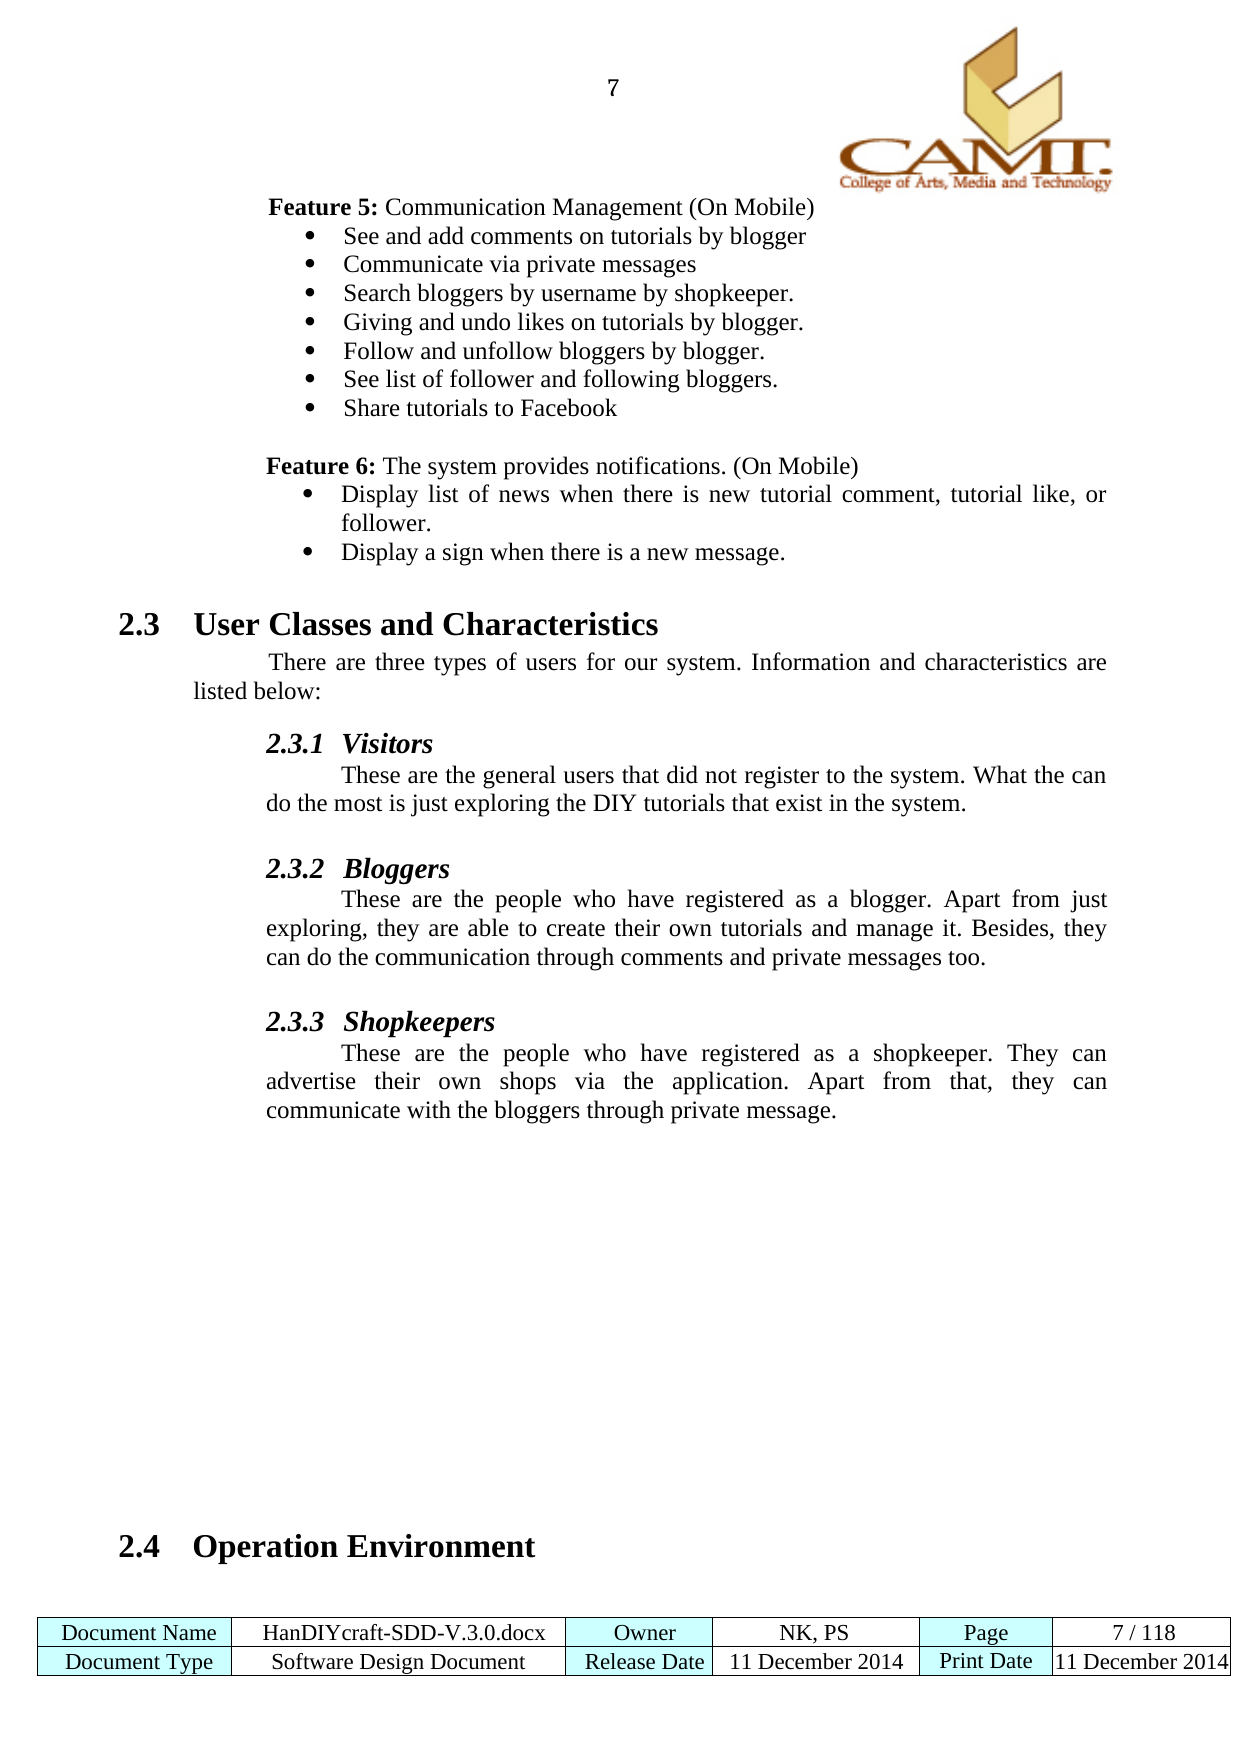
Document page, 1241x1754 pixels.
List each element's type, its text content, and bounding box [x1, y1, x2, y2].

list Display list of news when there is new tutorial comment, tutorial like, or follower. [303, 479, 1108, 537]
list See and add comments on tutorials by blogger [306, 221, 1108, 249]
list Share tutorials to Facebook [306, 393, 1108, 422]
list Display a sign when there is a new message. [303, 537, 1108, 566]
list Visitors [266, 726, 1108, 760]
text Feature 6: The system provides notifications. (On Mobile) [266, 451, 1108, 479]
list There are three types of users for our system. Information and characteristics are listed below: [193, 647, 1108, 705]
list These are the people who have registered as a shopkeeper. They can advertise their own shops via the application. Apart from that, they can communicate with the bloggers through private message. [266, 1038, 1108, 1124]
list Communicate via private messages [306, 249, 1108, 278]
picture [755, 18, 1221, 207]
text Feature 5: Communication Management (On Mobile) [193, 192, 1108, 221]
list Giving and undo likes on tutorials by blogger. [306, 307, 1108, 336]
list Bloggers [266, 851, 1108, 884]
list User Classes and Characteristics [118, 604, 1108, 642]
list These are the general users that did not register to the system. What the can do the most is just exploring the DIY tutorials that exist in the system. [266, 760, 1108, 817]
list See list of follower and following bloggers. [306, 364, 1108, 393]
list Follow and unfollow bloggers by blogger. [306, 336, 1108, 364]
list Operation Environment [118, 1526, 1108, 1565]
list Shopkeepers [266, 1004, 1108, 1038]
list Search bloggers by username by shopkeeper. [306, 278, 1108, 307]
list These are the people who have registered as a blogger. Apart from just exploring, they are able to create their own tutorials and manage it. Besides, they can do the communication through comments and private messages too. [266, 884, 1108, 971]
